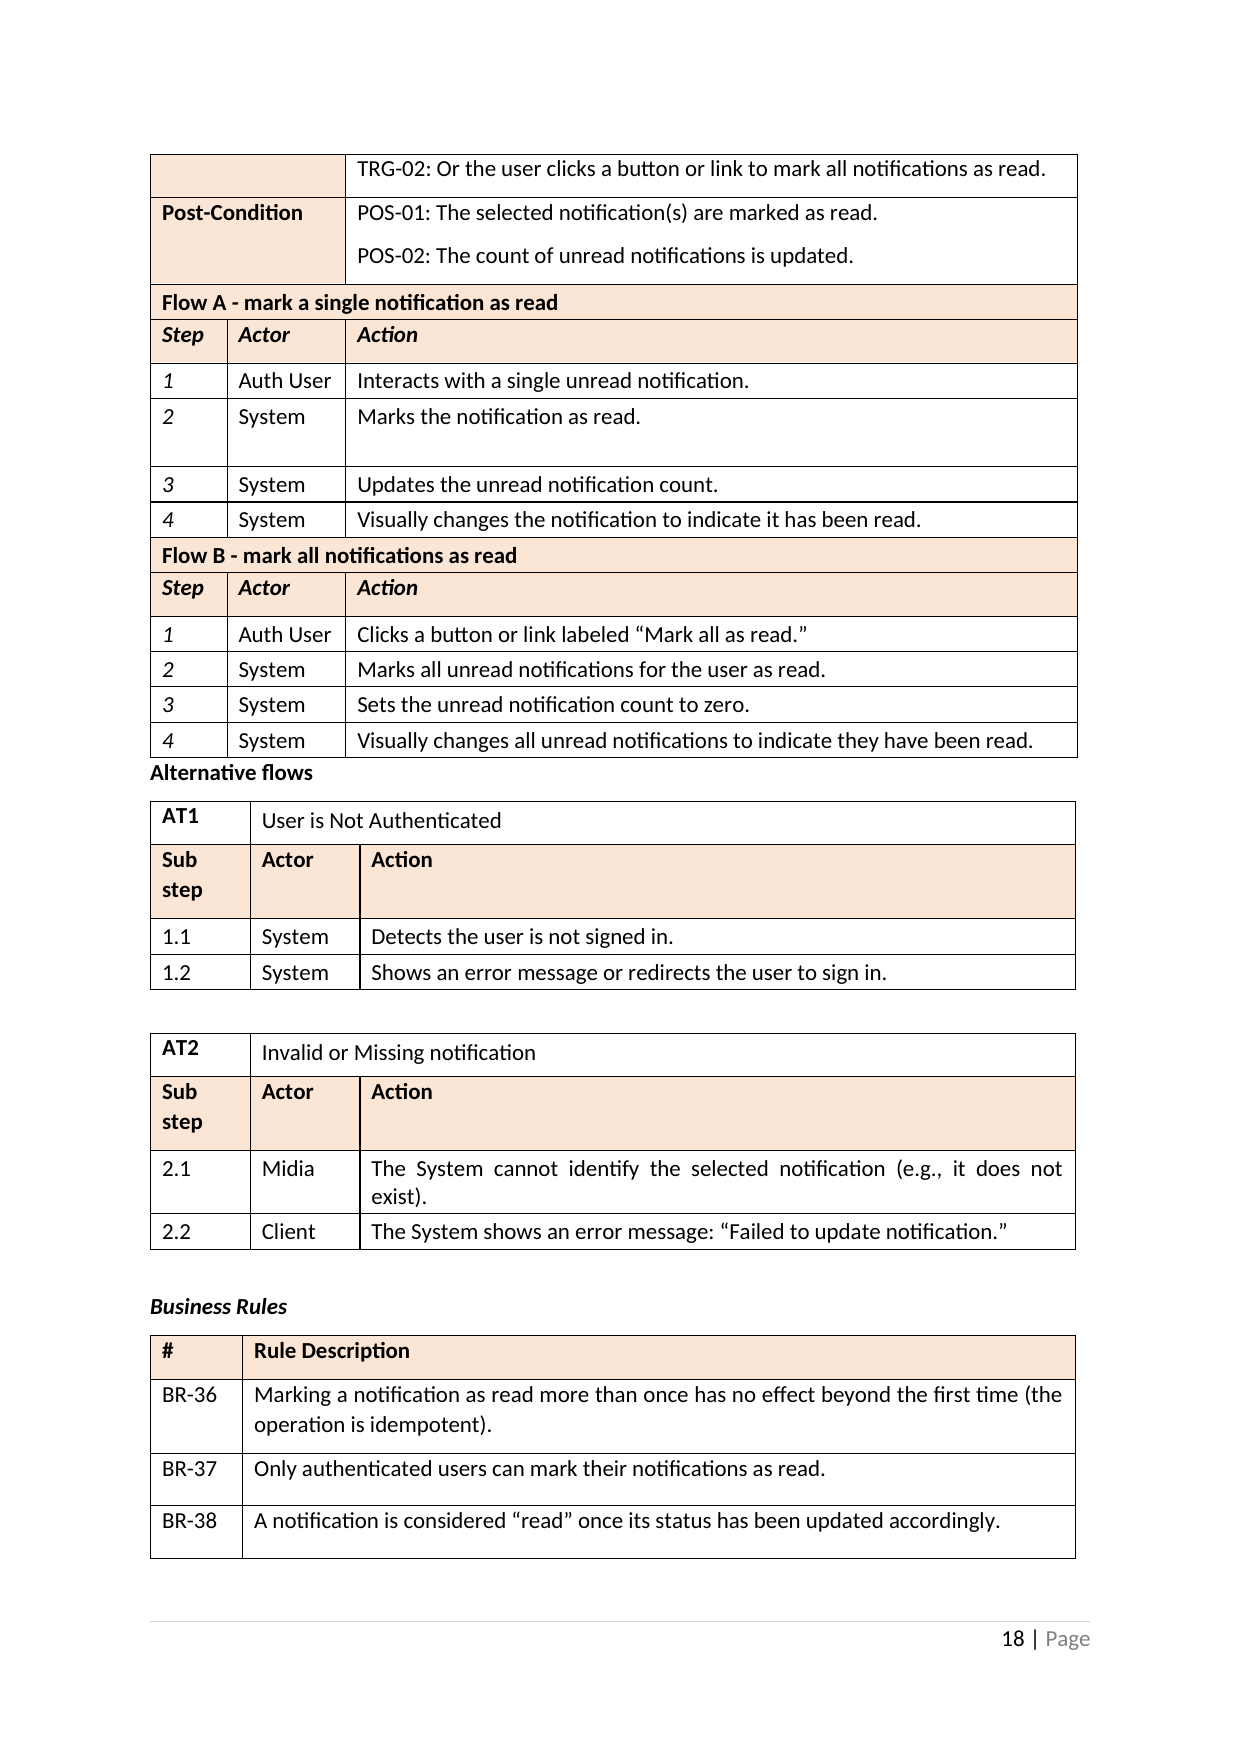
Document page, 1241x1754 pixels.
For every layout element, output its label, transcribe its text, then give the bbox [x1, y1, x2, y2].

table_cell A notification is considered “read” once its status has been updated accordingly. [243, 1506, 1075, 1558]
table_cell Auth User [228, 364, 345, 398]
table_cell 4 [151, 723, 227, 757]
table_cell Action [346, 320, 1077, 362]
table_cell Updates the unread notification count. [346, 467, 1077, 501]
table_cell System [228, 687, 345, 722]
table_cell 2 [151, 652, 227, 686]
table_cell Trigger [151, 155, 345, 197]
table_cell 1 [151, 617, 227, 651]
table_cell Step [151, 573, 227, 616]
table_cell Flow A - mark a single notification as read [151, 285, 1077, 319]
table_cell System [228, 723, 345, 757]
table_cell 4 [151, 503, 227, 537]
table_header # [151, 1336, 242, 1379]
table_cell 1.2 [151, 955, 250, 989]
table_cell Client [251, 1214, 359, 1249]
table_cell Actor [228, 320, 345, 362]
table_cell Detects the user is not signed in. [361, 919, 1075, 953]
table_cell System [251, 919, 359, 953]
table_cell Visually changes all unread notifications to indicate they have been read. [346, 723, 1077, 757]
table_cell Midia [251, 1151, 359, 1213]
table_cell 2.2 [151, 1214, 250, 1249]
table_cell Step [151, 320, 227, 362]
table_cell Sub step [151, 845, 250, 918]
table_header User is Not Authenticated [251, 802, 1075, 844]
table_cell BR-38 [151, 1506, 242, 1558]
table_cell Action [346, 573, 1077, 616]
table_cell The System shows an error message: “Failed to update notification.” [361, 1214, 1075, 1249]
table_cell 1.1 [151, 919, 250, 953]
table_cell 3 [151, 687, 227, 722]
table_cell Action [361, 845, 1075, 918]
table_cell BR-37 [151, 1454, 242, 1505]
table_cell Visually changes the notification to indicate it has been read. [346, 503, 1077, 537]
table_cell POS-01: The selected notification(s) are marked as read. POS-02: The count of unread notifications is updated. [346, 198, 1077, 283]
table_cell Only authenticated users can mark their notifications as read. [243, 1454, 1075, 1505]
table_header AT1 [151, 802, 250, 844]
table_cell Marks the notification as read. [346, 399, 1077, 466]
table_cell System [228, 652, 345, 686]
table_cell 2 [151, 399, 227, 466]
table_header Rule Description [243, 1336, 1075, 1379]
table_cell Shows an error message or redirects the user to sign in. [361, 955, 1075, 989]
text Alternative flows [150, 758, 1090, 786]
table_cell System [228, 399, 345, 466]
table_cell Sets the unread notification count to zero. [346, 687, 1077, 722]
table_cell Marks all unread notifications for the user as read. [346, 652, 1077, 686]
table_header Invalid or Missing notification [251, 1034, 1075, 1076]
table_cell System [228, 467, 345, 501]
text Business Rules [150, 1292, 1090, 1320]
table_cell 3 [151, 467, 227, 501]
table_cell Marking a notification as read more than once has no effect beyond the first time (the operation is idempotent). [243, 1380, 1075, 1453]
table_cell Interacts with a single unread notification. [346, 364, 1077, 398]
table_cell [346, 155, 1077, 197]
table_cell Clicks a button or link labeled “Mark all as read.” [346, 617, 1077, 651]
table_cell Sub step [151, 1077, 250, 1150]
table_header AT2 [151, 1034, 250, 1076]
table_cell 1 [151, 364, 227, 398]
table_cell Flow B - mark all notifications as read [151, 538, 1077, 572]
table_cell BR-36 [151, 1380, 242, 1453]
table_cell System [251, 955, 359, 989]
table_cell System [228, 503, 345, 537]
table_cell Actor [251, 845, 359, 918]
table_cell Actor [251, 1077, 359, 1150]
table_cell Actor [228, 573, 345, 616]
table_cell Action [361, 1077, 1075, 1150]
table_cell The System cannot identify the selected notification (e.g., it does not exist). [361, 1151, 1075, 1213]
table_cell 2.1 [151, 1151, 250, 1213]
table_cell Post-Condition [151, 198, 345, 283]
table_cell Auth User [228, 617, 345, 651]
